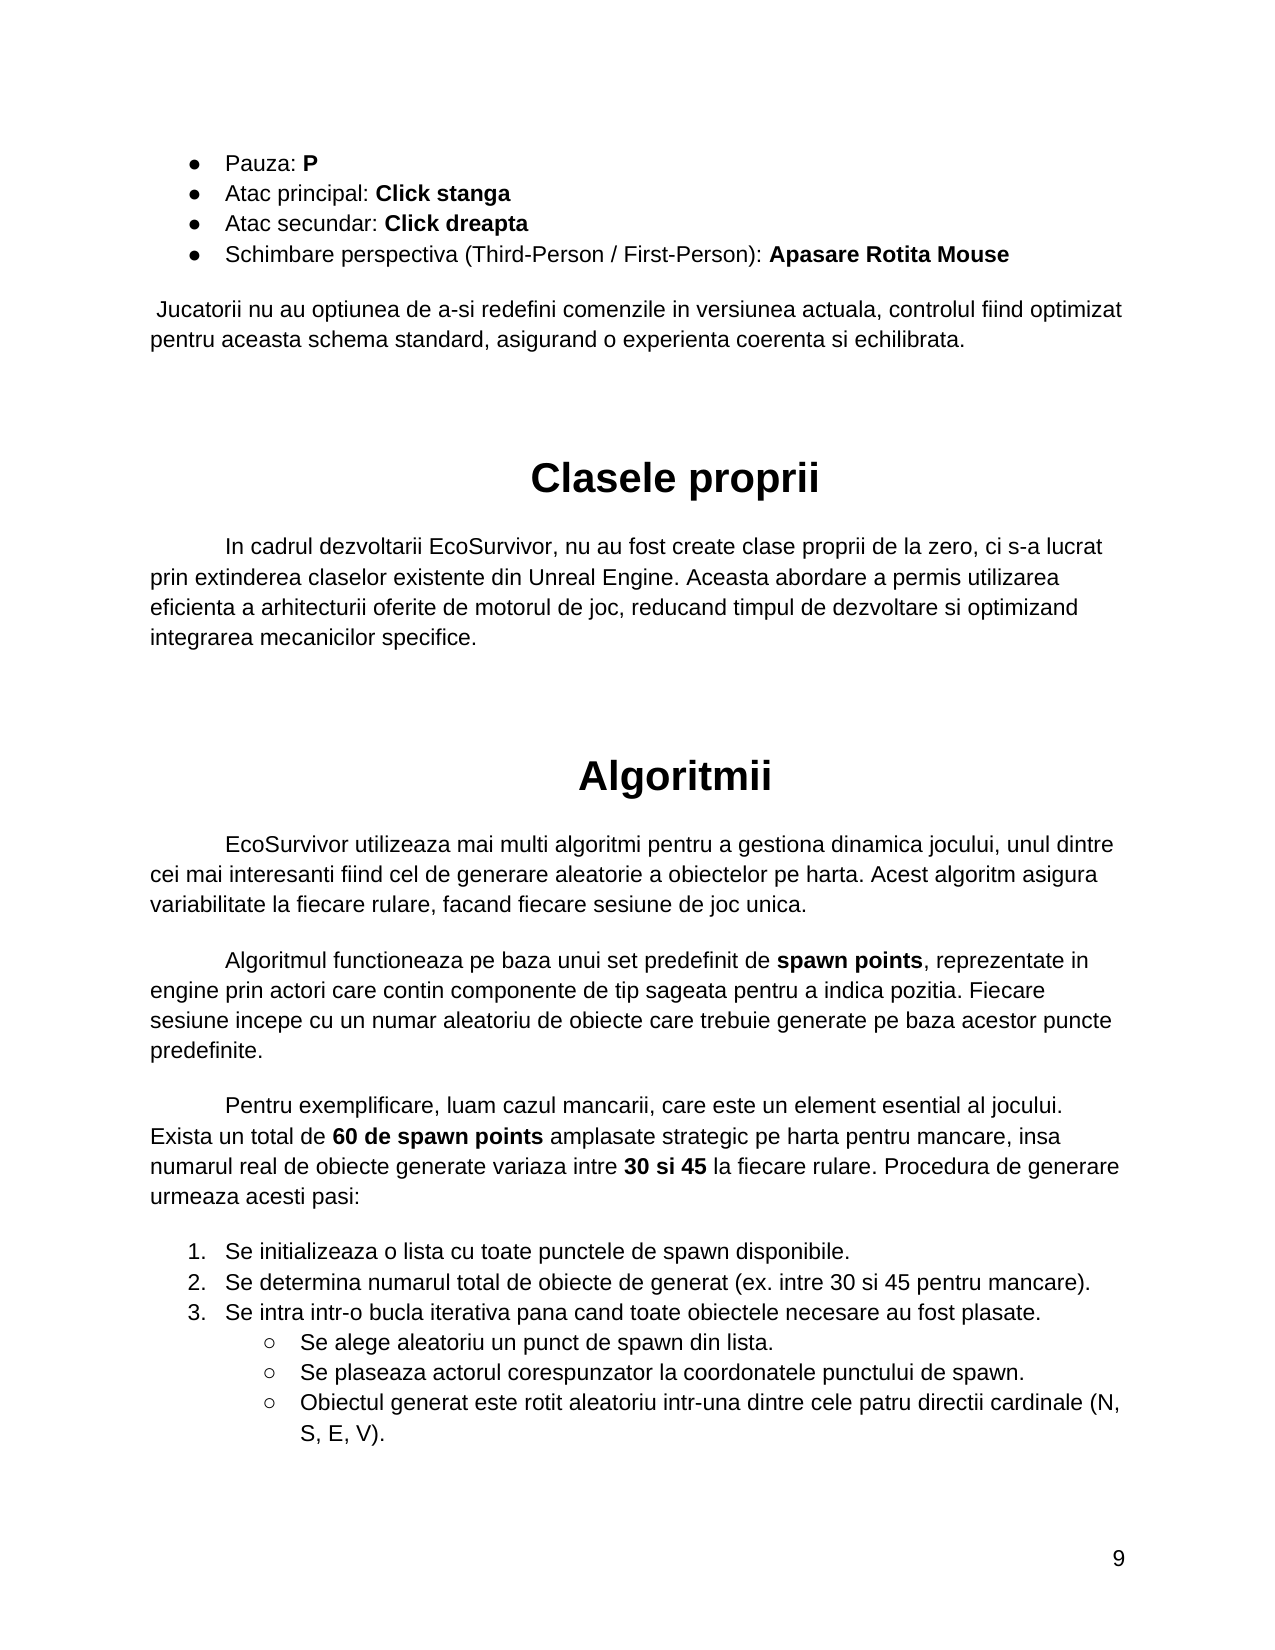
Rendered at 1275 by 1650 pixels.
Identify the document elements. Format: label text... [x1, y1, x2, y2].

list Se plaseaza actorul corespunzator la coordonatele punctului de spawn. [262, 1359, 1125, 1386]
text In cadrul dezvoltarii EcoSurvivor, nu au fost create clase proprii de la zero, ci s-a lucrat prin extinderea claselor existente din Unreal Engine. Aceasta abordare a permis utilizarea eficienta a arhitecturii oferite de motorul de joc, reducand timpul de dezvoltare si optimizand integrarea mecanicilor specifice. [150, 533, 1125, 650]
list Se alege aleatoriu un punct de spawn din lista. [262, 1329, 1125, 1355]
list Atac principal: Click stanga [187, 180, 1125, 207]
list Se intra intr-o bucla iterativa pana cand toate obiectele necesare au fost plasate. [187, 1299, 1125, 1325]
list Obiectul generat este rotit aleatoriu intr-una dintre cele patru directii cardinale (N, S, E, V). [262, 1389, 1125, 1446]
list Atac secundar: Click dreapta [187, 210, 1125, 237]
text Jucatorii nu au optiunea de a-si redefini comenzile in versiunea actuala, controlul fiind optimizat pentru aceasta schema standard, asigurand o experienta coerenta si echilibrata. [150, 296, 1125, 352]
list Pauza: P [187, 150, 1125, 176]
list Se initializeaza o lista cu toate punctele de spawn disponibile. [187, 1238, 1125, 1265]
text EcoSurvivor utilizeaza mai multi algoritmi pentru a gestiona dinamica jocului, unul dintre cei mai interesanti fiind cel de generare aleatorie a obiectelor pe harta. Acest algoritm asigura variabilitate la fiecare rulare, facand fiecare sesiune de joc unica. [150, 831, 1125, 918]
text Algoritmul functioneaza pe baza unui set predefinit de spawn points, reprezentate in engine prin actori care contin componente de tip sageata pentru a indica pozitia. Fiecare sesiune incepe cu un numar aleatoriu de obiecte care trebuie generate pe baza acestor puncte predefinite. [150, 947, 1125, 1064]
list Se determina numarul total de obiecte de generat (ex. intre 30 si 45 pentru mancare). [187, 1268, 1125, 1295]
list Schimbare perspectiva (Third-Person / First-Person): Apasare Rotita Mouse [187, 241, 1125, 267]
subtitle Clasele proprii [225, 453, 1125, 501]
text Pentru exemplificare, luam cazul mancarii, care este un element esential al jocului. Exista un total de 60 de spawn points amplasate strategic pe harta pentru mancare, insa numarul real de obiecte generate variaza intre 30 si 45 la fiecare rulare. Procedura de generare urmeaza acesti pasi: [150, 1092, 1125, 1209]
subtitle Algoritmii [225, 751, 1125, 799]
